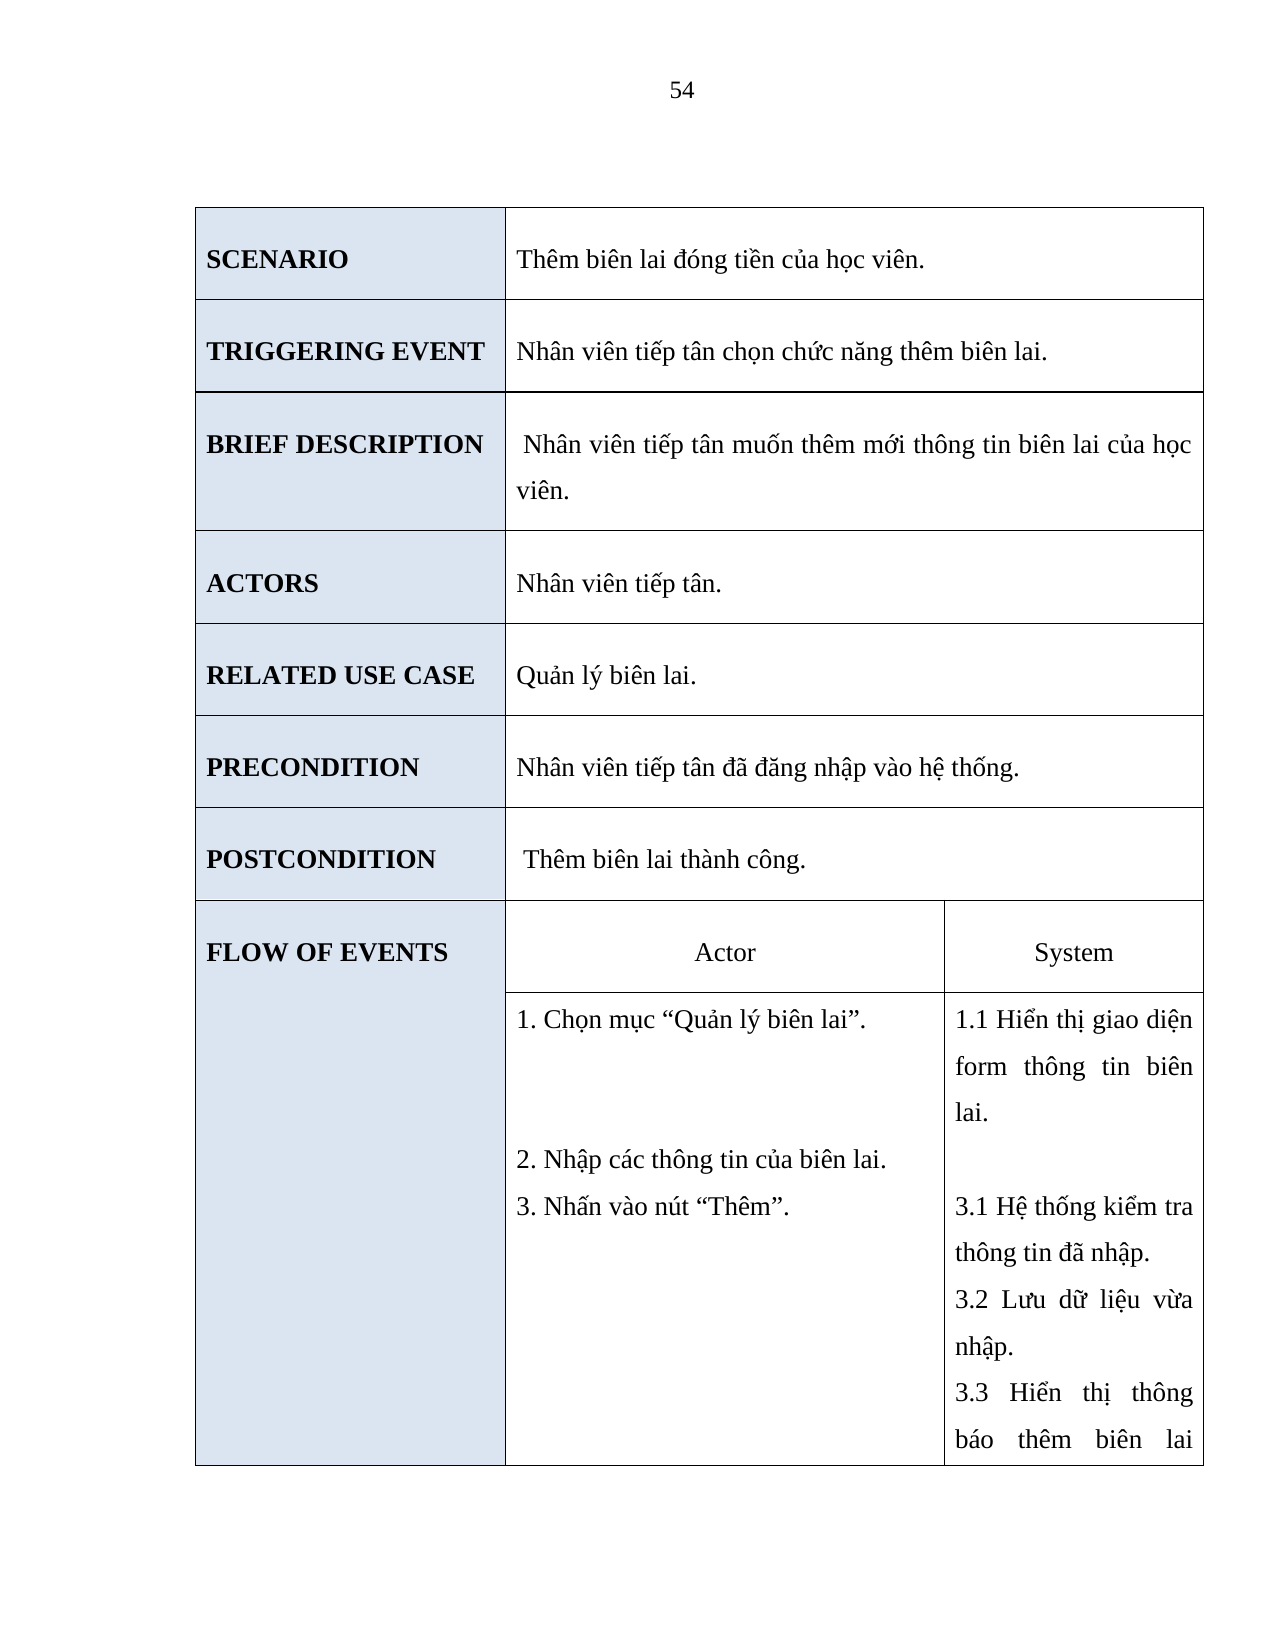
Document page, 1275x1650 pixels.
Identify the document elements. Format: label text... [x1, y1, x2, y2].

table_cell ACTORS [196, 531, 505, 623]
table_cell Thêm biên lai thành công. [506, 808, 1203, 899]
table_cell Nhân viên tiếp tân chọn chức năng thêm biên lai. [506, 300, 1203, 391]
table_cell Actor [506, 901, 944, 992]
table_cell System [945, 901, 1203, 992]
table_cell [506, 993, 944, 1465]
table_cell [945, 993, 1203, 1465]
table_cell POSTCONDITION [196, 808, 505, 899]
table_cell Nhân viên tiếp tân. [506, 531, 1203, 623]
table_cell Nhân viên tiếp tân muốn thêm mới thông tin biên lai của học viên. [506, 393, 1203, 530]
table_cell FLOW OF EVENTS [196, 901, 505, 1465]
table_cell BRIEF DESCRIPTION [196, 393, 505, 530]
table_cell Quản lý biên lai. [506, 624, 1203, 715]
table_cell Thêm biên lai đóng tiền của học viên. [506, 208, 1203, 299]
table_cell PRECONDITION [196, 716, 505, 807]
table_cell Nhân viên tiếp tân đã đăng nhập vào hệ thống. [506, 716, 1203, 807]
table_cell SCENARIO [196, 208, 505, 299]
table_cell TRIGGERING EVENT [196, 300, 505, 391]
table_cell RELATED USE CASE [196, 624, 505, 715]
